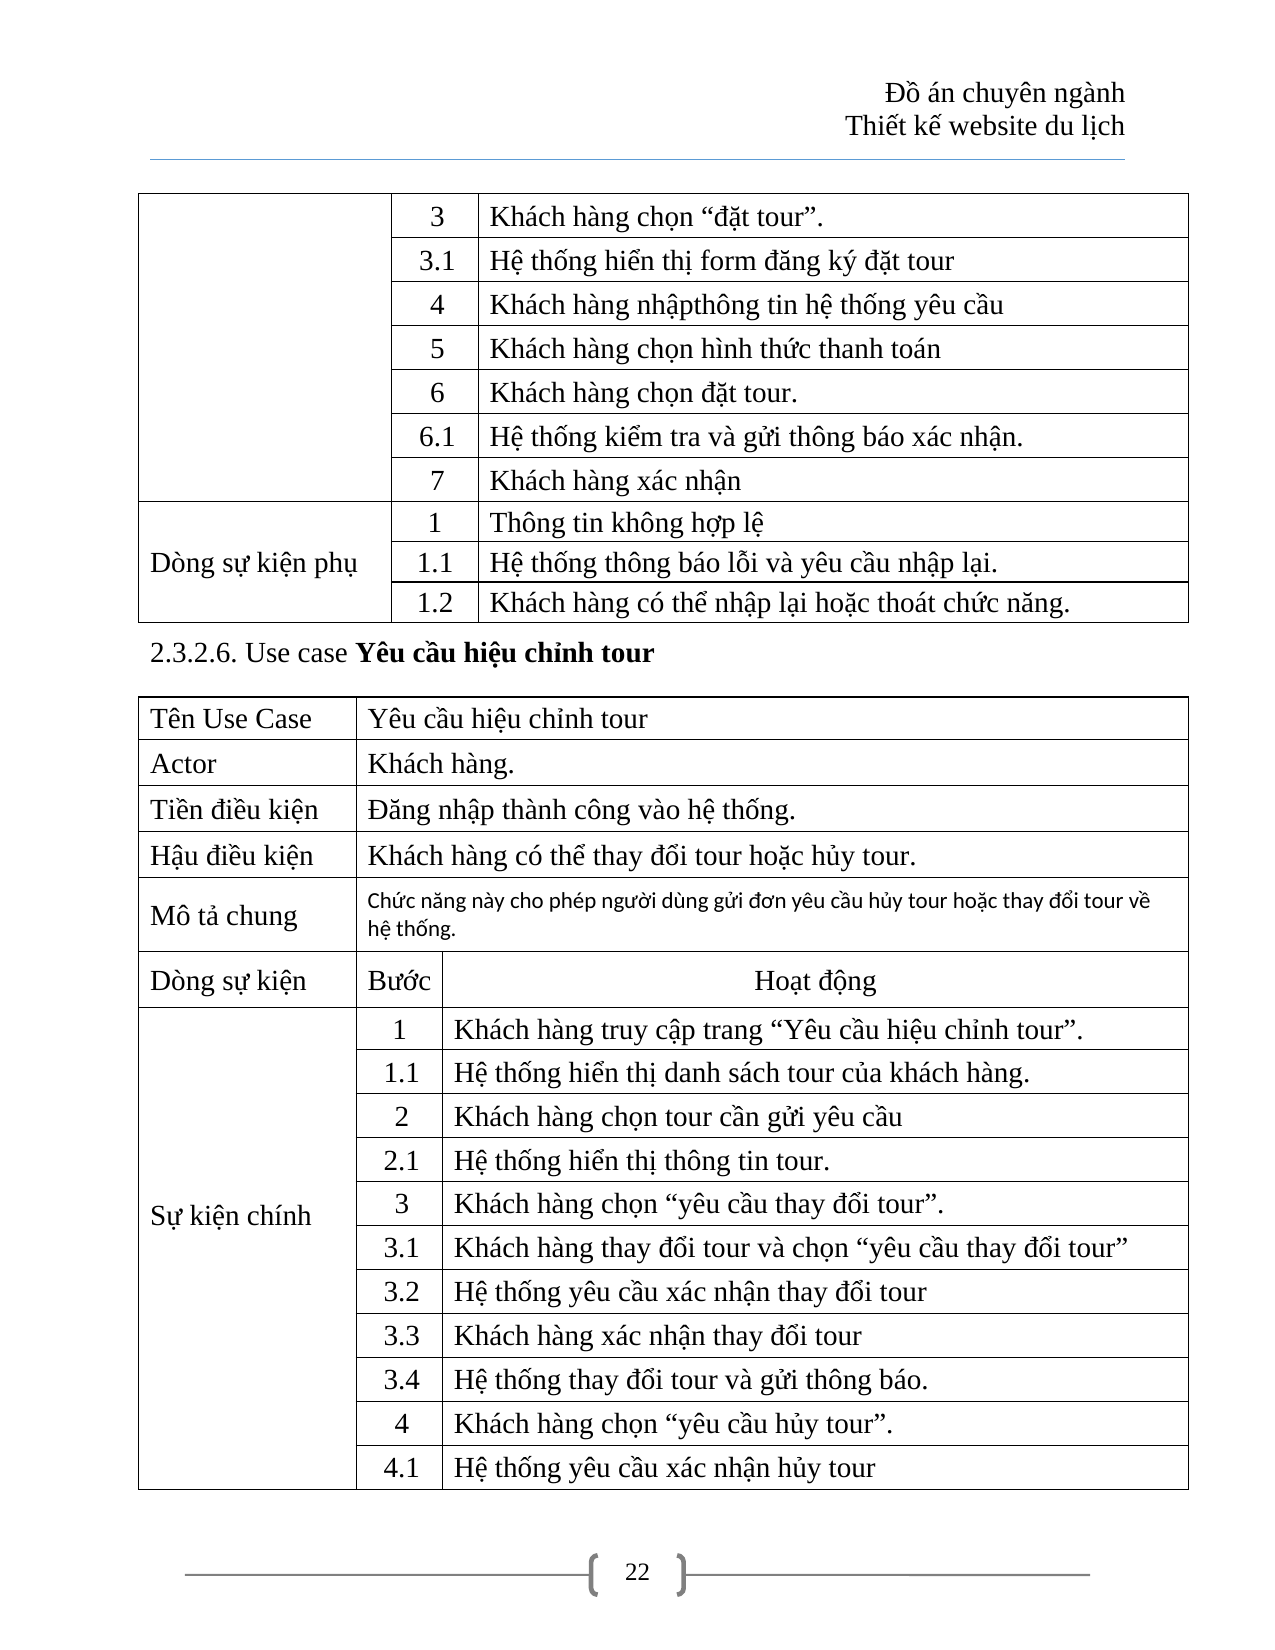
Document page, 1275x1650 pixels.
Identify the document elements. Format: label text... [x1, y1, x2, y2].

table_cell Khách hàng có thể thay đổi tour hoặc hủy tour. [357, 832, 1188, 877]
table_cell 1 [357, 1008, 442, 1049]
table_cell 3.4 [357, 1358, 442, 1401]
table_header Tên Use Case [139, 698, 356, 739]
table_cell Khách hàng xác nhận [479, 458, 1188, 501]
table_cell Hệ thống hiển thị thông tin tour. [443, 1138, 1188, 1181]
table_cell 2 [357, 1094, 442, 1137]
table_cell Chức năng này cho phép người dùng gửi đơn yêu cầu hủy tour hoặc thay đổi tour về hệ thống. [357, 878, 1188, 951]
table_cell 4.1 [357, 1446, 442, 1489]
table_cell Mô tả chung [139, 878, 356, 951]
table_cell Khách hàng nhậpthông tin hệ thống yêu cầu [479, 282, 1188, 325]
table_cell Khách hàng thay đổi tour và chọn “yêu cầu thay đổi tour” [443, 1226, 1188, 1269]
table_cell Khách hàng chọn đặt tour. [479, 370, 1188, 413]
table_cell 5 [392, 326, 478, 369]
table_cell 3 [357, 1182, 442, 1225]
table_cell Hệ thống hiển thị form đăng ký đặt tour [479, 238, 1188, 281]
table_cell 3.1 [357, 1226, 442, 1269]
table_header Yêu cầu hiệu chỉnh tour [357, 698, 1188, 739]
table_cell Khách hàng truy cập trang “Yêu cầu hiệu chỉnh tour”. [443, 1008, 1188, 1049]
table_cell Khách hàng xác nhận thay đổi tour [443, 1314, 1188, 1357]
table_cell Hệ thống thay đổi tour và gửi thông báo. [443, 1358, 1188, 1401]
table_cell Bước [357, 952, 442, 1007]
table_cell 1.1 [392, 542, 478, 581]
table_cell 3.1 [392, 238, 478, 281]
table_cell 4 [357, 1402, 442, 1445]
table_cell Khách hàng. [357, 740, 1188, 785]
table_cell 1.2 [392, 583, 478, 622]
subtitle 2.3.2.6. Use case Yêu cầu hiệu chỉnh tour [216, 635, 1125, 669]
table_cell 3.2 [357, 1270, 442, 1313]
table_cell Khách hàng chọn “yêu cầu thay đổi tour”. [443, 1182, 1188, 1225]
table_cell Hệ thống yêu cầu xác nhận thay đổi tour [443, 1270, 1188, 1313]
table_cell Khách hàng chọn “đặt tour”. [479, 194, 1188, 237]
table_cell 2.1 [357, 1138, 442, 1181]
table_cell Dòng sự kiện [139, 952, 356, 1007]
table_cell Hệ thống yêu cầu xác nhận hủy tour [443, 1446, 1188, 1489]
table_cell 1.1 [357, 1050, 442, 1093]
table_cell Sự kiện chính [139, 1008, 356, 1489]
table_cell Dòng sự kiện phụ [139, 502, 391, 622]
table_cell Hệ thống thông báo lỗi và yêu cầu nhập lại. [479, 542, 1188, 581]
table_cell Hoạt động [443, 952, 1188, 1007]
table_cell Actor [139, 740, 356, 785]
table_cell Hậu điều kiện [139, 832, 356, 877]
table_cell Hệ thống kiểm tra và gửi thông báo xác nhận. [479, 414, 1188, 457]
table_cell 1 [392, 502, 478, 541]
table_cell 3.3 [357, 1314, 442, 1357]
table_cell Khách hàng chọn hình thức thanh toán [479, 326, 1188, 369]
table_cell Đăng nhập thành công vào hệ thống. [357, 786, 1188, 831]
table_cell Khách hàng chọn tour cần gửi yêu cầu [443, 1094, 1188, 1137]
table_cell Khách hàng có thể nhập lại hoặc thoát chức năng. [479, 583, 1188, 622]
table_cell 7 [392, 458, 478, 501]
table_cell 6 [392, 370, 478, 413]
table_cell Thông tin không hợp lệ [479, 502, 1188, 541]
table_cell 6.1 [392, 414, 478, 457]
table_cell Tiền điều kiện [139, 786, 356, 831]
table_cell Hệ thống hiển thị danh sách tour của khách hàng. [443, 1050, 1188, 1093]
table_cell 3 [392, 194, 478, 237]
table_cell 4 [392, 282, 478, 325]
table_cell Khách hàng chọn “yêu cầu hủy tour”. [443, 1402, 1188, 1445]
